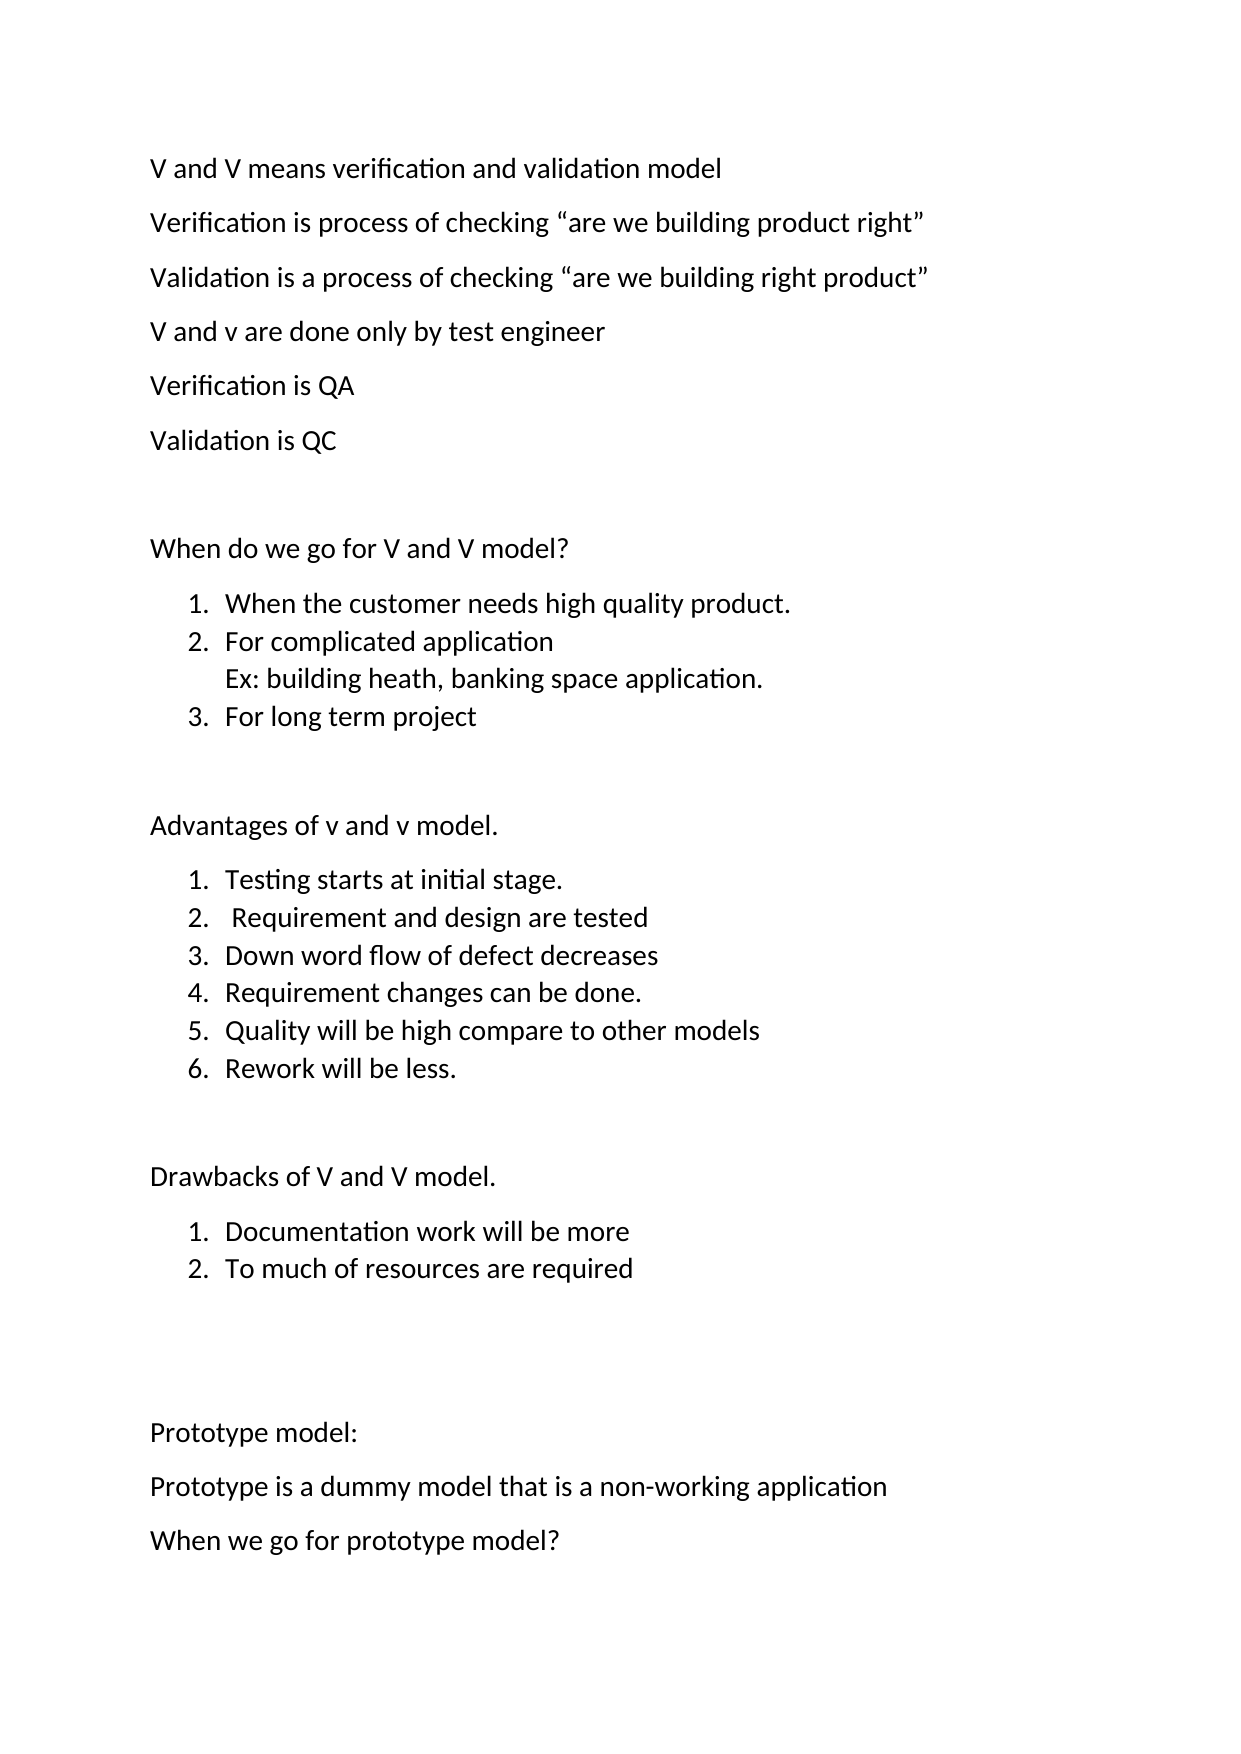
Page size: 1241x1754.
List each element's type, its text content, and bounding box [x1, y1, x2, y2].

text Drawbacks of V and V model. [150, 1158, 1090, 1194]
text Prototype model: [150, 1414, 1090, 1449]
text When we go for prototype model? [150, 1522, 1090, 1558]
list Quality will be high compare to other models [187, 1012, 1090, 1048]
text Verification is QA [150, 367, 1090, 403]
list For complicated application [187, 623, 1090, 658]
list For long term project [187, 698, 1090, 734]
text Validation is a process of checking “are we building right product” [150, 259, 1090, 294]
list Down word flow of defect decreases [187, 937, 1090, 972]
text Verification is process of checking “are we building product right” [150, 204, 1090, 240]
text Prototype is a dummy model that is a non-working application [150, 1468, 1090, 1504]
list To much of resources are required [187, 1251, 1090, 1286]
list Testing starts at initial stage. [187, 861, 1090, 897]
text Validation is QC [150, 422, 1090, 457]
list When the customer needs high quality product. [187, 585, 1090, 621]
list Requirement and design are tested [187, 899, 1090, 934]
list Requirement changes can be done. [187, 974, 1090, 1010]
list Documentation work will be more [187, 1213, 1090, 1248]
text Advantages of v and v model. [150, 807, 1090, 842]
list Rework will be less. [187, 1050, 1090, 1085]
text When do we go for V and V model? [150, 531, 1090, 566]
text V and V means verification and validation model [150, 150, 1090, 186]
list Ex: building heath, banking space application. [225, 660, 1090, 696]
text V and v are done only by test engineer [150, 313, 1090, 349]
